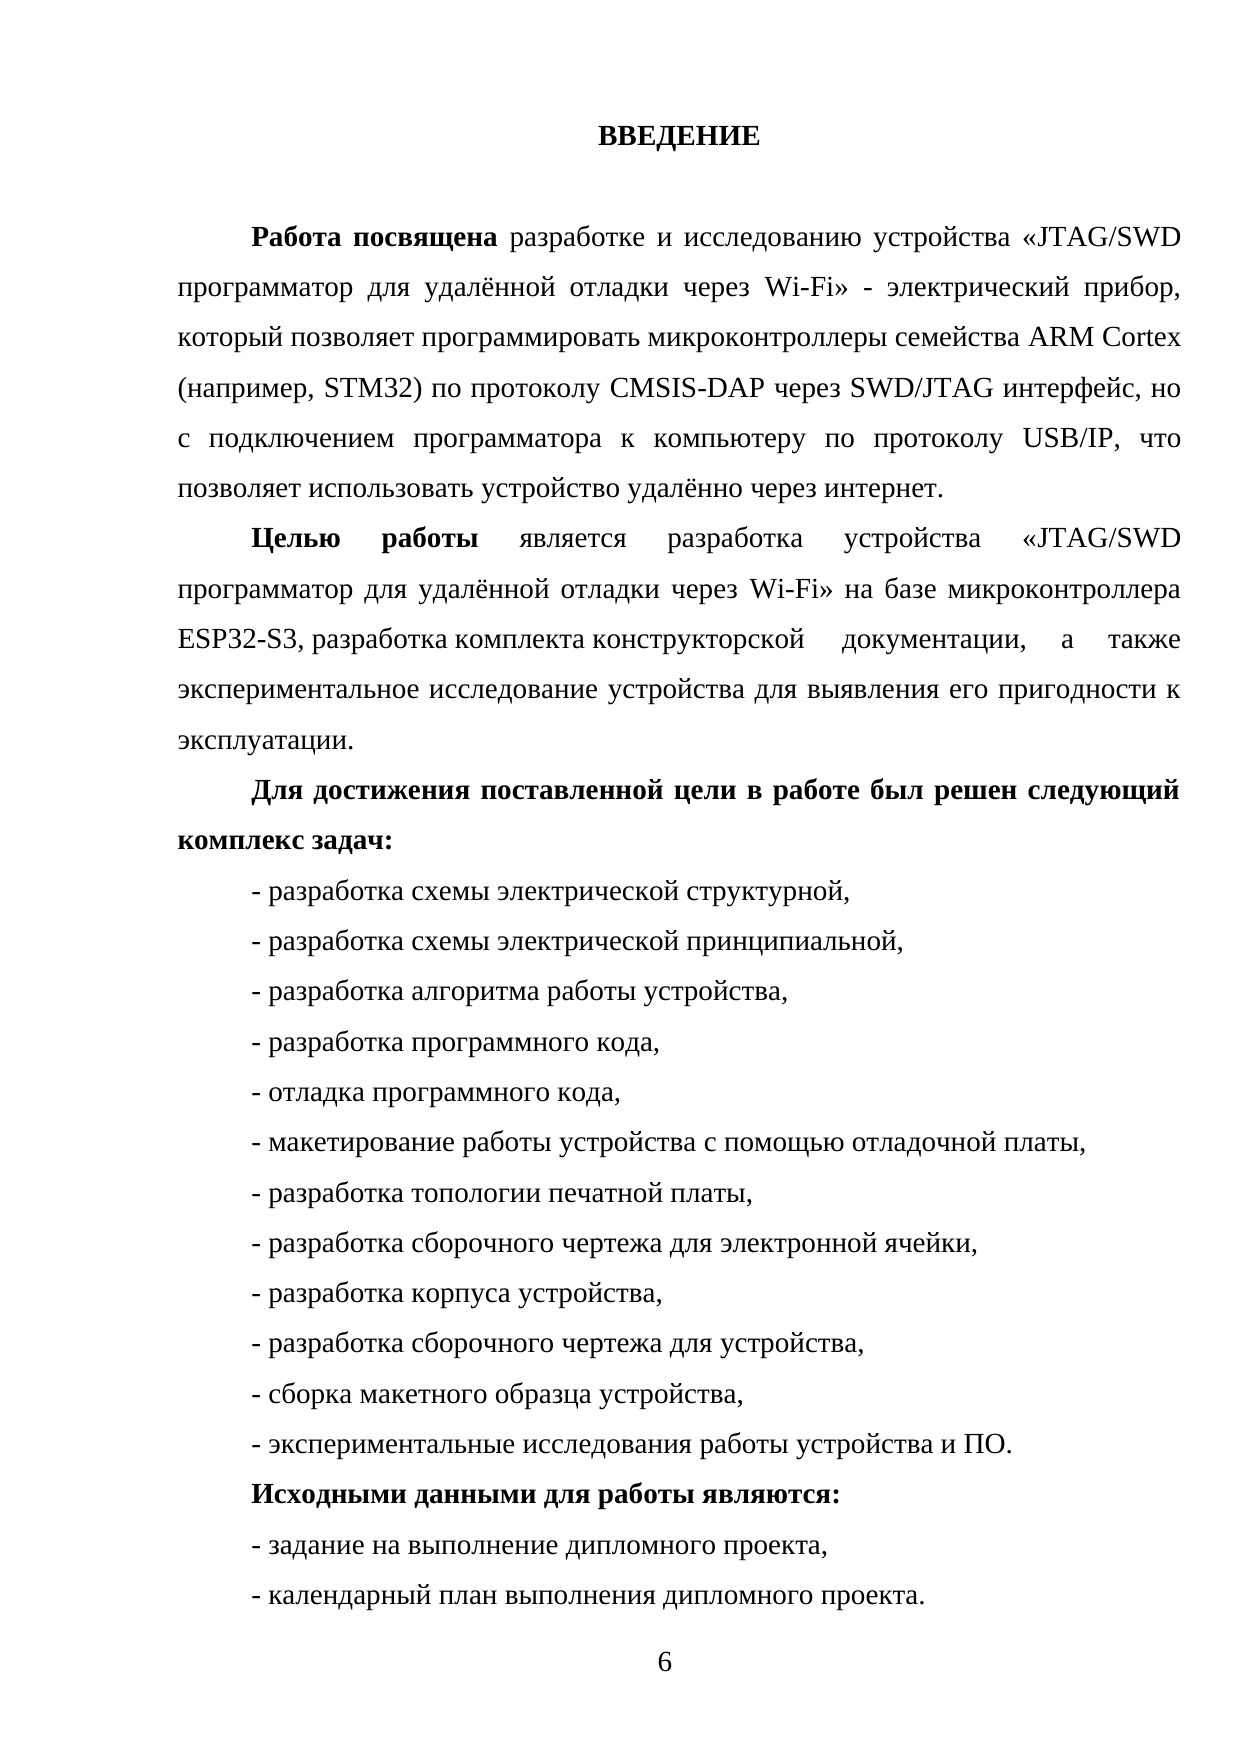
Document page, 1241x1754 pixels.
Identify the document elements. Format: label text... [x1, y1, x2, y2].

text - разработка схемы электрической структурной, [177, 873, 1181, 906]
text - разработка топологии печатной платы, [177, 1175, 1181, 1208]
text - отладка программного кода, [177, 1074, 1181, 1108]
text - разработка корпуса устройства, [177, 1275, 1181, 1309]
text - сборка макетного образца устройства, [177, 1376, 1181, 1409]
text - разработка сборочного чертежа для устройства, [177, 1326, 1181, 1359]
text - разработка сборочного чертежа для электронной ячейки, [177, 1225, 1181, 1258]
text ВВЕДЕНИЕ [177, 118, 1181, 152]
text - разработка программного кода, [177, 1024, 1181, 1057]
text - экспериментальные исследования работы устройства и ПО. [177, 1426, 1181, 1460]
text - задание на выполнение дипломного проекта, [177, 1527, 1181, 1560]
text Исходными данными для работы являются: [177, 1477, 1181, 1510]
text Целью работы является разработка устройства «JTAG/SWD программатор для удалённой отладки через Wi-Fi» на базе микроконтроллера ESP32-S3, разработка комплекта конструкторской документации, а также экспериментальное исследование устройства для выявления его пригодности к эксплуатации. [177, 521, 1181, 755]
text - календарный план выполнения дипломного проекта. [177, 1577, 1181, 1611]
text Для достижения поставленной цели в работе был решен следующий комплекс задач: [177, 772, 1181, 856]
text - разработка схемы электрической принципиальной, [177, 923, 1181, 957]
text - разработка алгоритма работы устройства, [177, 973, 1181, 1007]
text - макетирование работы устройства с помощью отладочной платы, [177, 1124, 1181, 1158]
text Работа посвящена разработке и исследованию устройства «JTAG/SWD программатор для удалённой отладки через Wi-Fi» - электрический прибор, который позволяет программировать микроконтроллеры семейства ARM Cortex (например, STM32) по протоколу CMSIS-DAP через SWD/JTAG интерфейс, но с подключением программатора к компьютеру по протоколу USB/IP, что позволяет использовать устройство удалённо через интернет. [177, 219, 1181, 504]
